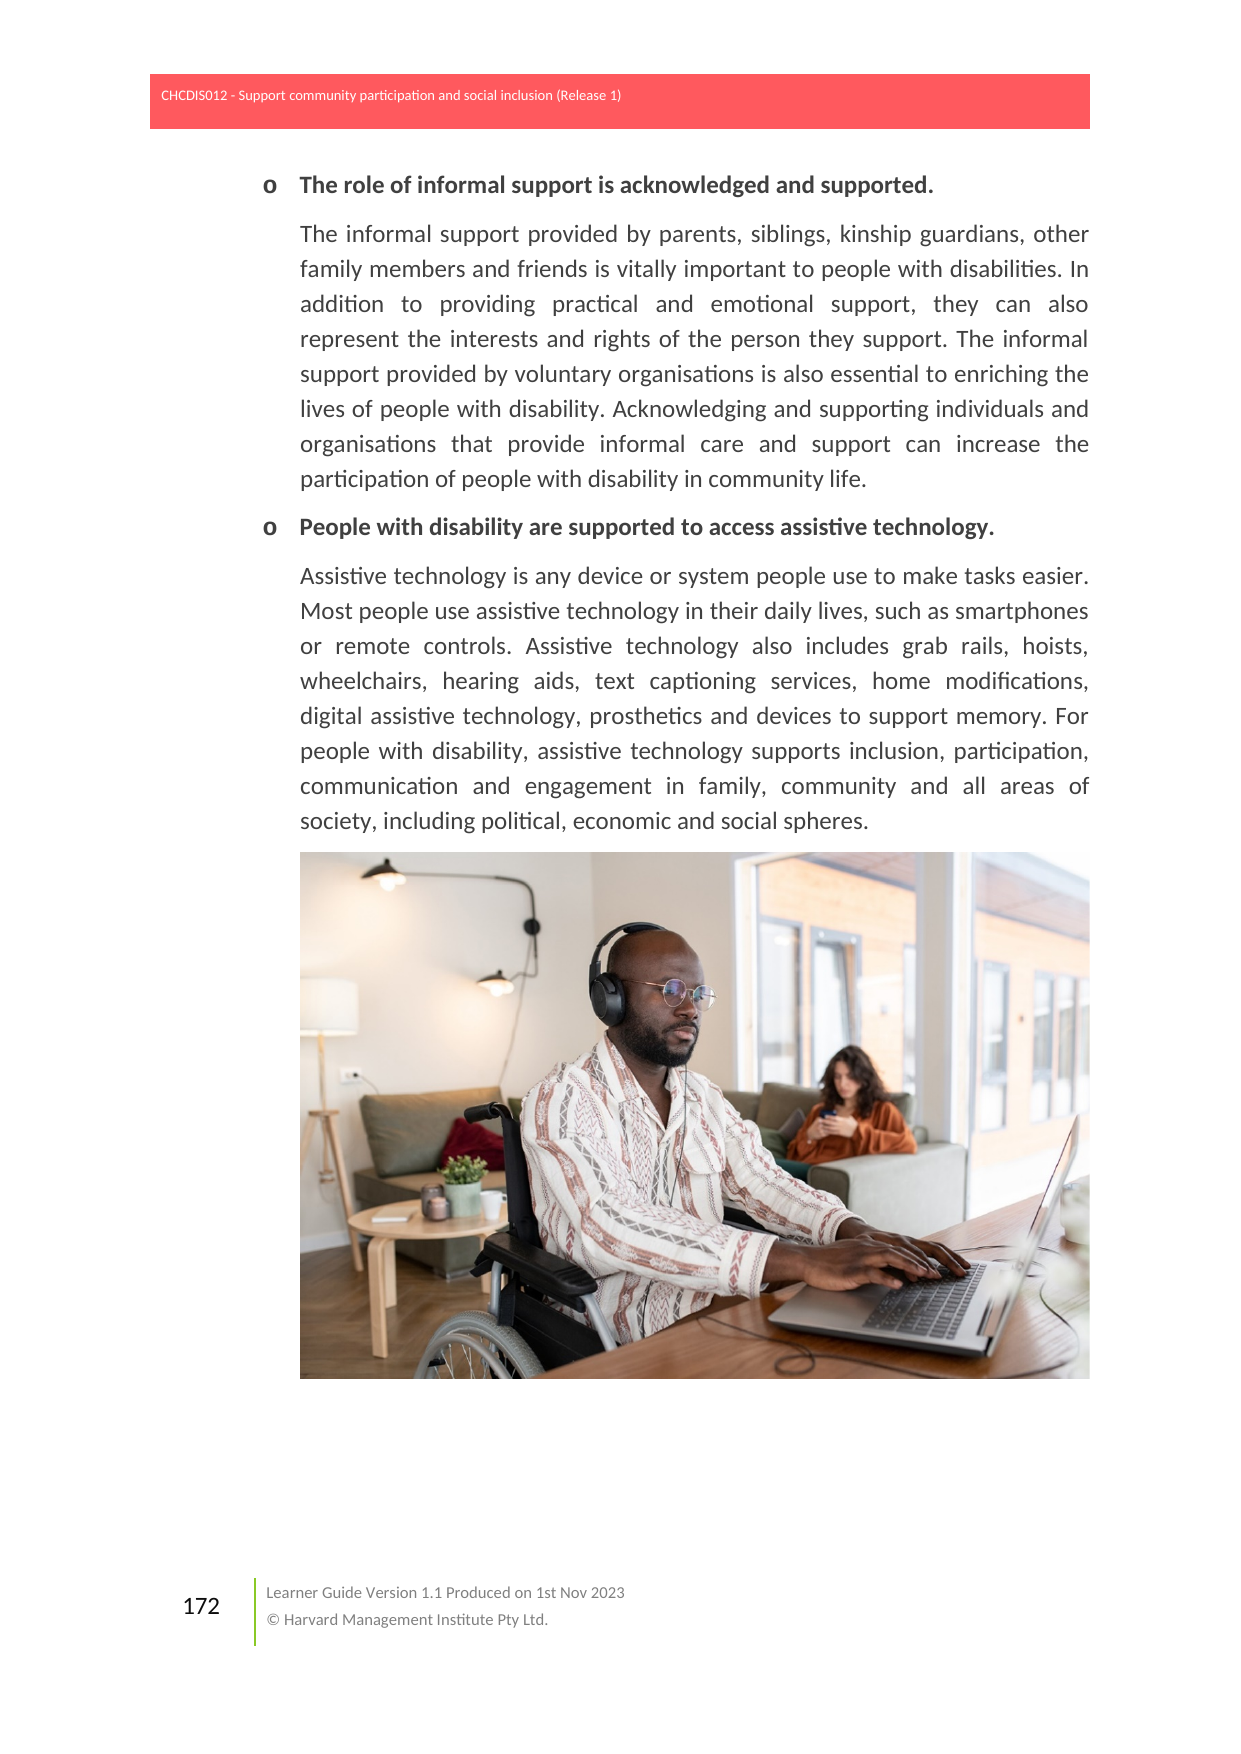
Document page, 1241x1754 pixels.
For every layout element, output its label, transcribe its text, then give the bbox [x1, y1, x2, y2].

list The role of informal support is acknowledged and supported. [262, 169, 1090, 201]
list The informal support provided by parents, siblings, kinship guardians, other family members and friends is vitally important to people with disabilities. In addition to providing practical and emotional support, they can also represent the interests and rights of the person they support. The informal support provided by voluntary organisations is also essential to enriching the lives of people with disability. Acknowledging and supporting individuals and organisations that provide informal care and support can increase the participation of people with disability in community life. [300, 218, 1090, 494]
picture [300, 852, 1090, 1379]
list Assistive technology is any device or system people use to make tasks easier. Most people use assistive technology in their daily lives, such as smartphones or remote controls. Assistive technology also includes grab rails, hoists, wheelchairs, hearing aids, text captioning services, home modifications, digital assistive technology, prosthetics and devices to support memory. For people with disability, assistive technology supports inclusion, participation, communication and engagement in family, community and all areas of society, including political, economic and social spheres. [300, 560, 1090, 835]
list People with disability are supported to access assistive technology. [262, 511, 1090, 543]
